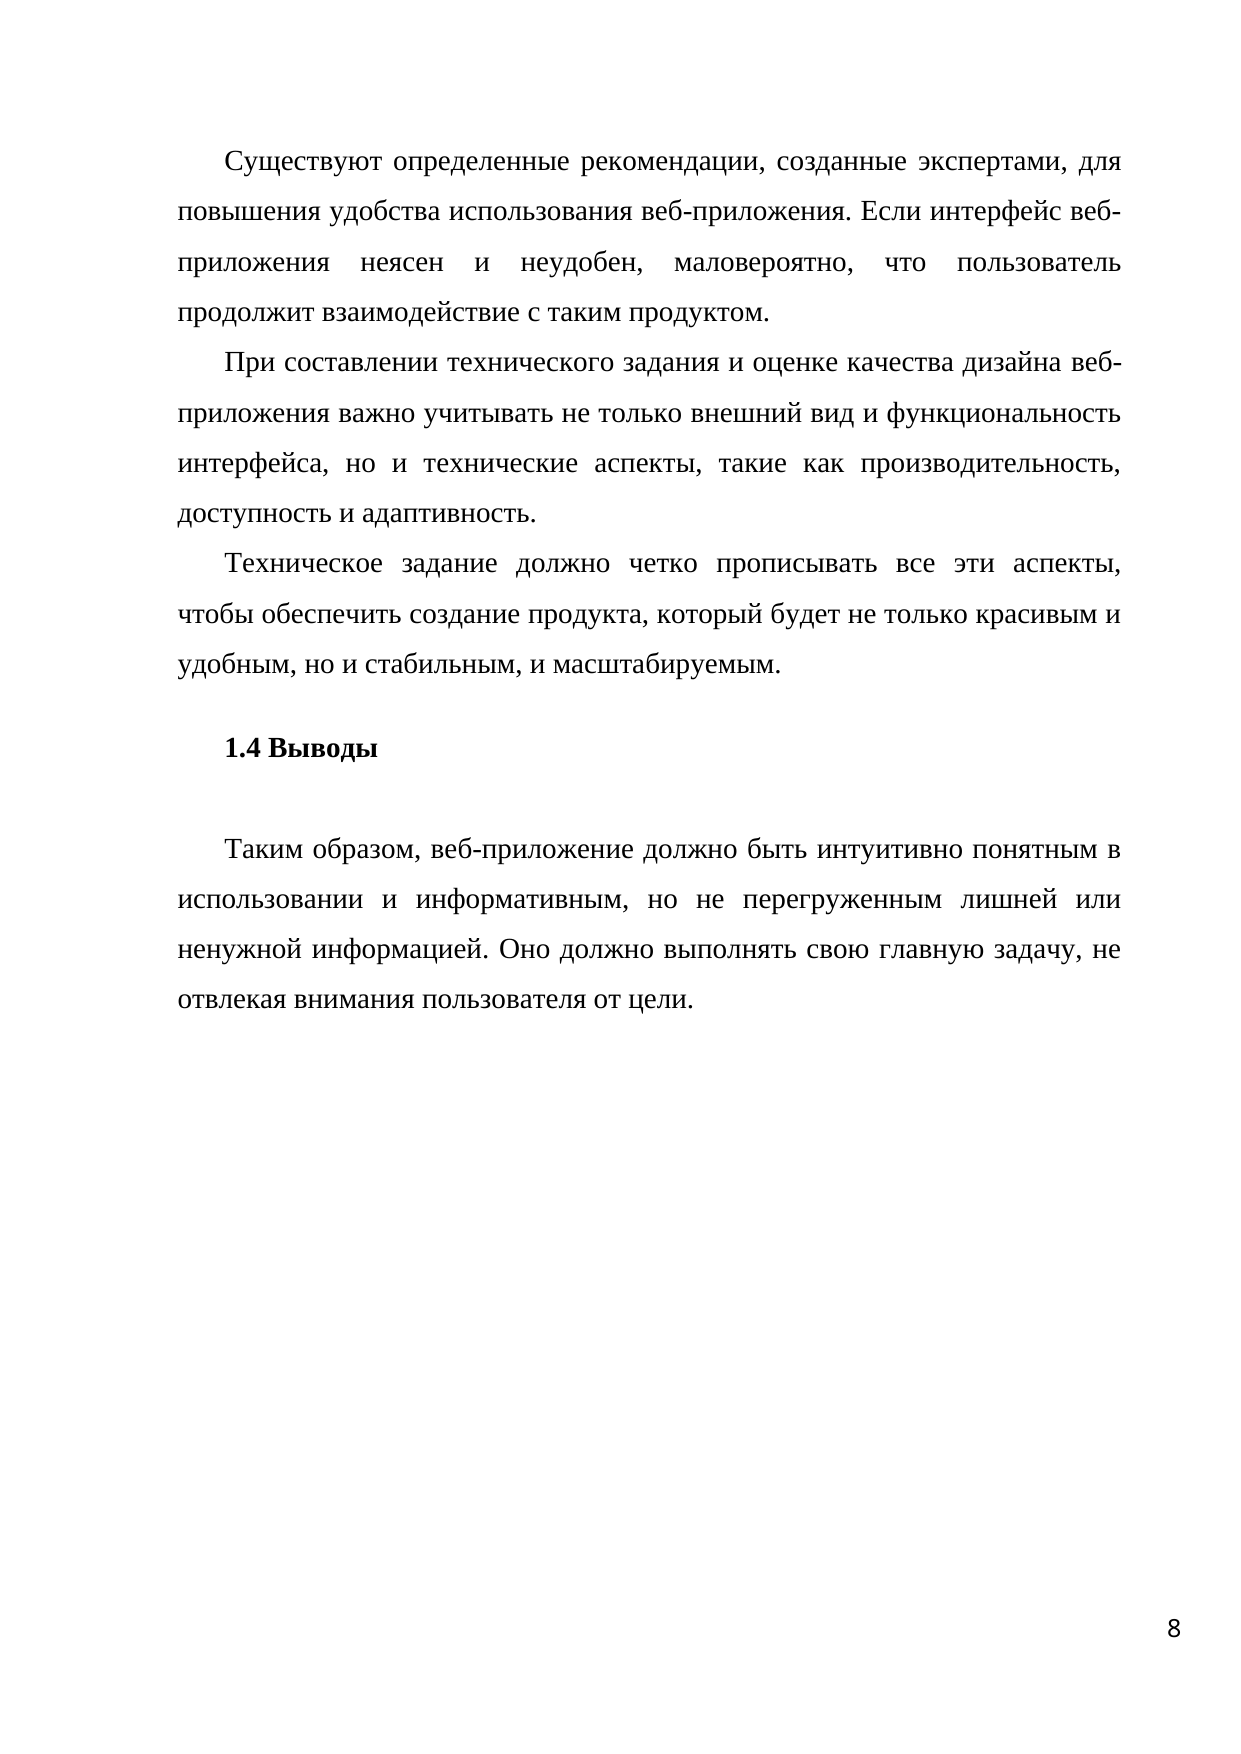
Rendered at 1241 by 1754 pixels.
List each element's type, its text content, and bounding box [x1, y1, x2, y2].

text 1.4 Выводы [177, 730, 1122, 764]
text Существуют определенные рекомендации, созданные экспертами, для повышения удобства использования веб-приложения. Если интерфейс веб-приложения неясен и неудобен, маловероятно, что пользователь продолжит взаимодействие с таким продуктом. [177, 143, 1122, 328]
text Таким образом, веб-приложение должно быть интуитивно понятным в использовании и информативным, но не перегруженным лишней или ненужной информацией. Оно должно выполнять свою главную задачу, не отвлекая внимания пользователя от цели. [177, 831, 1122, 1015]
text При составлении технического задания и оценке качества дизайна веб-приложения важно учитывать не только внешний вид и функциональность интерфейса, но и технические аспекты, такие как производительность, доступность и адаптивность. [177, 344, 1122, 529]
text Техническое задание должно четко прописывать все эти аспекты, чтобы обеспечить создание продукта, который будет не только красивым и удобным, но и стабильным, и масштабируемым. [177, 546, 1122, 680]
